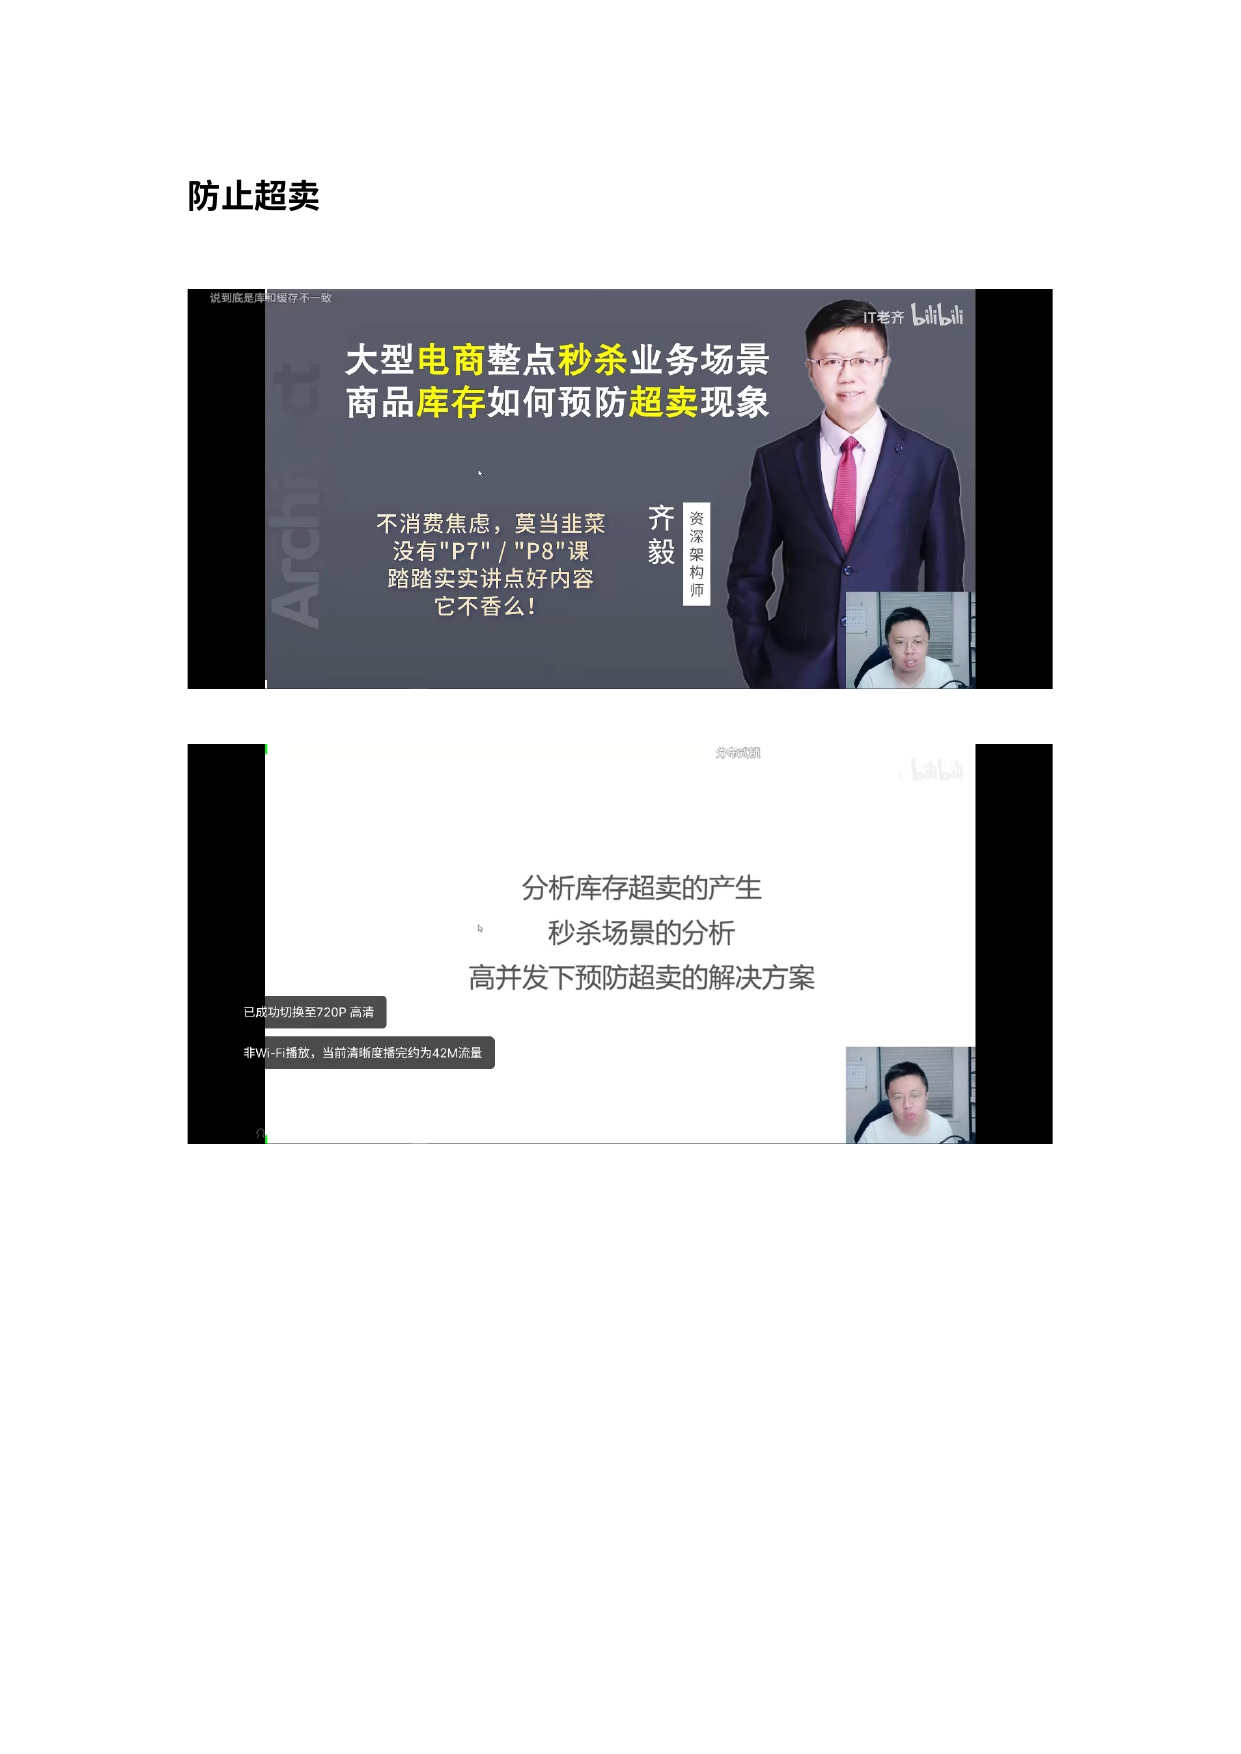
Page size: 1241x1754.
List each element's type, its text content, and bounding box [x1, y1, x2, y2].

picture [187, 289, 1053, 689]
picture [187, 744, 1053, 1144]
subtitle 防止超卖 [187, 162, 1053, 227]
